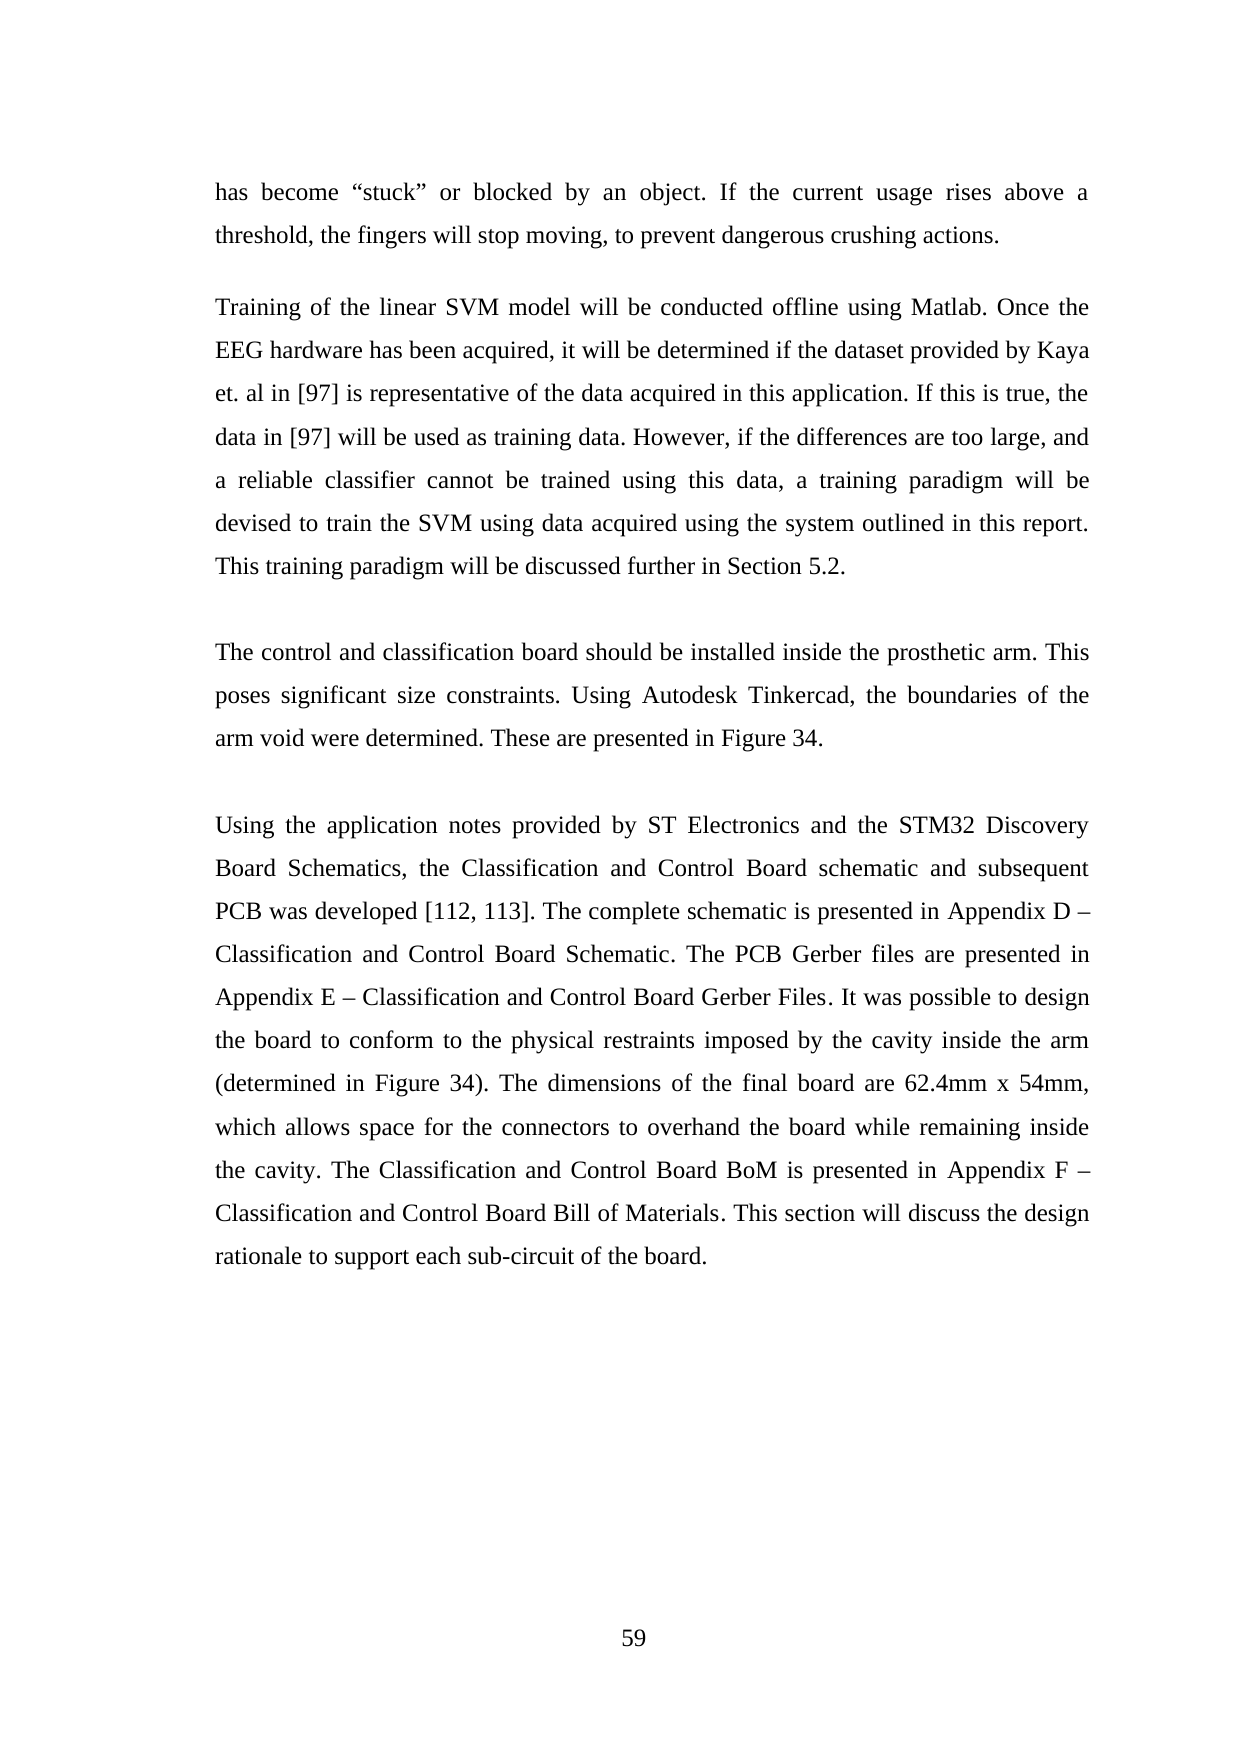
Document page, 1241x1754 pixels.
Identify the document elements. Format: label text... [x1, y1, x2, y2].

text Training of the linear SVM model will be conducted offline using Matlab. Once the EEG hardware has been acquired, it will be determined if the dataset provided by Kaya et. al in [97] is representative of the data acquired in this application. If this is true, the data in [97] will be used as training data. However, if the differences are too large, and a reliable classifier cannot be trained using this data, a training paradigm will be devised to train the SVM using data acquired using the system outlined in this report. This training paradigm will be discussed further in Section 5.2. [215, 292, 1090, 580]
text Using the application notes provided by ST Electronics and the STM32 Discovery Board Schematics, the Classification and Control Board schematic and subsequent PCB was developed [112, 113]. The complete schematic is presented in Appendix D – Classification and Control Board Schematic. The PCB Gerber files are presented in Appendix E – Classification and Control Board Gerber Files. It was possible to design the board to conform to the physical restraints imposed by the cavity inside the arm (determined in Figure 17). The dimensions of the final board are 62.4mm x 54mm, which allows space for the connectors to overhand the board while remaining inside the cavity. The Classification and Control Board BoM is presented in Appendix F – Classification and Control Board Bill of Materials. This section will discuss the design rationale to support each sub-circuit of the board. [215, 810, 1090, 1270]
text The control and classification board should be installed inside the prosthetic arm. This poses significant size constraints. Using Autodesk Tinkercad, the boundaries of the arm void were determined. These are presented in Figure 17. [215, 637, 1090, 752]
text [215, 177, 1090, 249]
